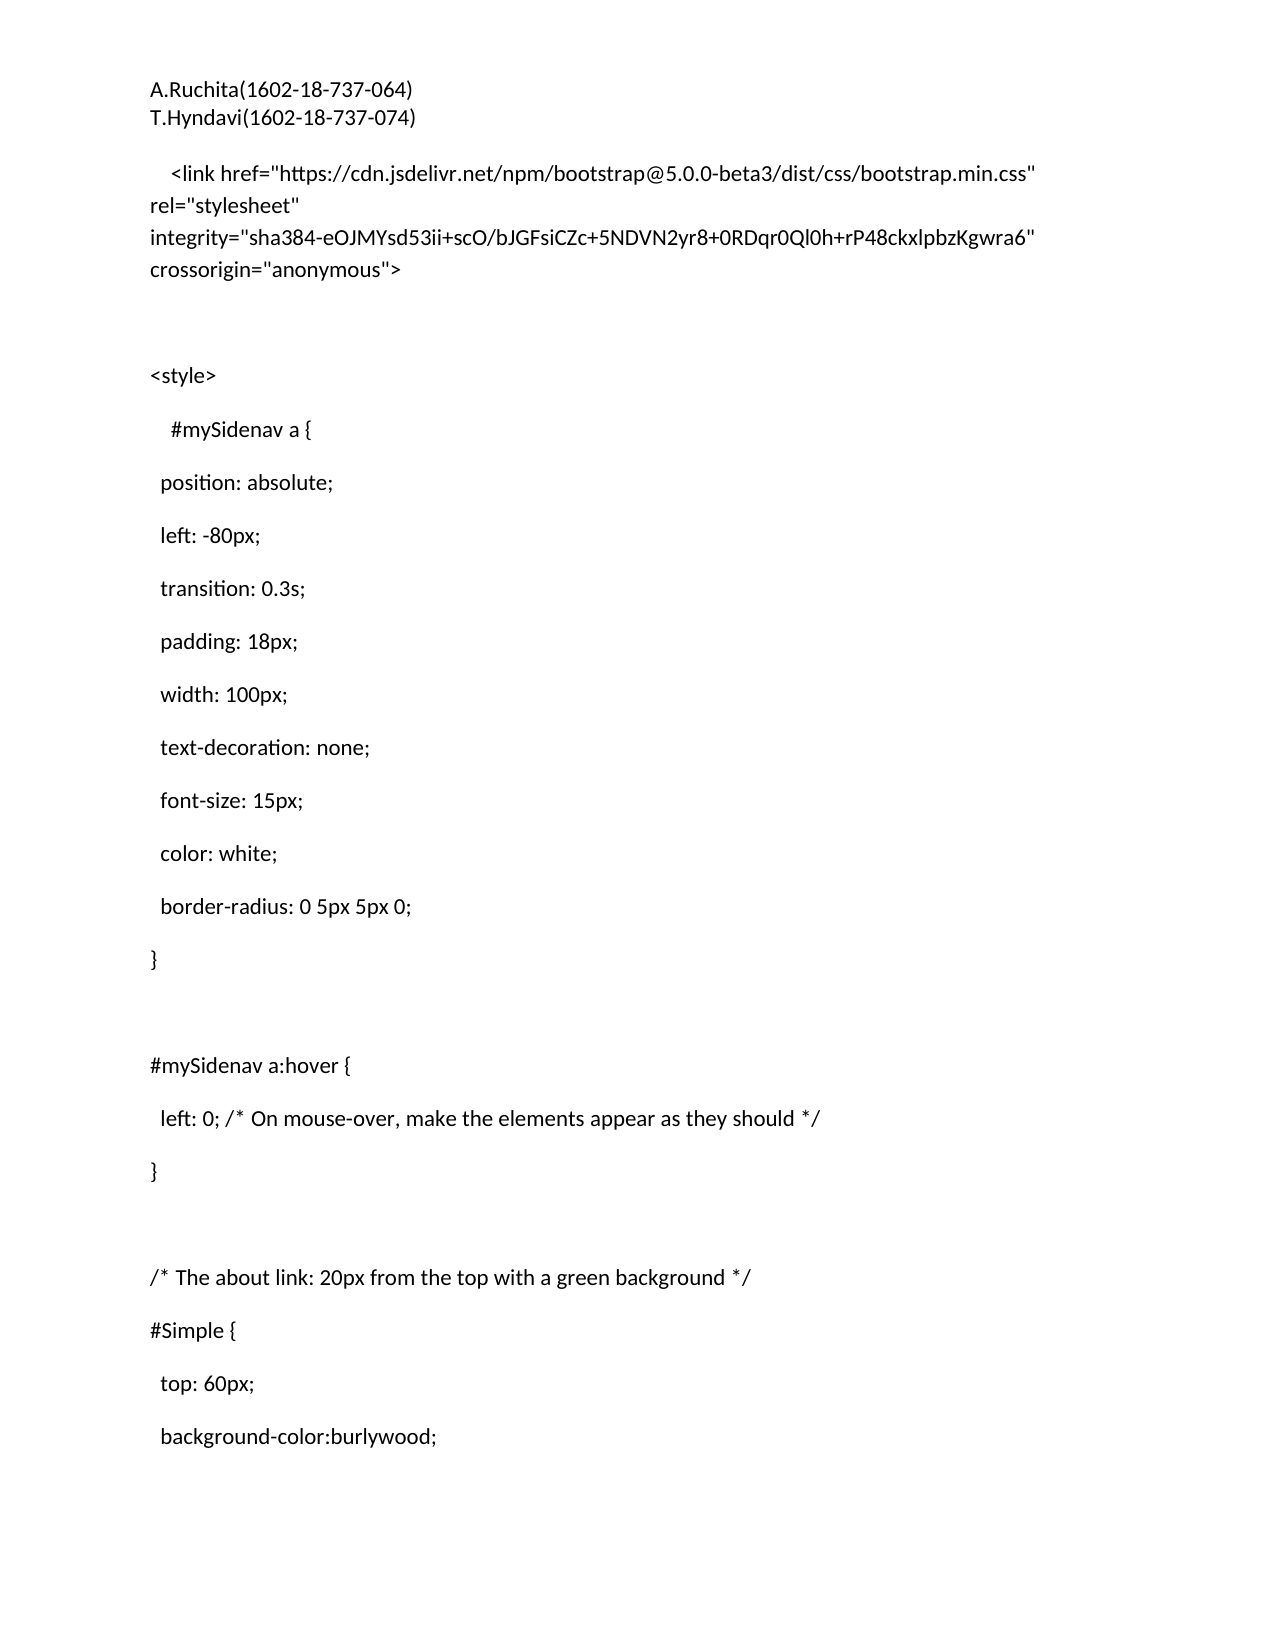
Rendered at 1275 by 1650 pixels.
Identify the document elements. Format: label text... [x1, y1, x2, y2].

text left: 0; /* On mouse-over, make the elements appear as they should */ [150, 1104, 1125, 1132]
text } [150, 945, 1125, 973]
text left: -80px; [150, 521, 1125, 549]
text /* The about link: 20px from the top with a green background */ [150, 1263, 1125, 1291]
text font-size: 15px; [150, 786, 1125, 814]
text <link href="https://cdn.jsdelivr.net/npm/bootstrap@5.0.0-beta3/dist/css/bootstrap.min.css" rel="stylesheet" integrity="sha384-eOJMYsd53ii+scO/bJGFsiCZc+5NDVN2yr8+0RDqr0Ql0h+rP48ckxlpbzKgwra6" crossorigin="anonymous"> [150, 159, 1125, 284]
text #mySidenav a { [150, 415, 1125, 443]
text top: 60px; [150, 1369, 1125, 1397]
text border-radius: 0 5px 5px 0; [150, 892, 1125, 920]
text } [150, 1157, 1125, 1185]
text background-color:burlywood; [150, 1422, 1125, 1450]
text width: 100px; [150, 680, 1125, 708]
text position: absolute; [150, 468, 1125, 496]
text <style> [150, 362, 1125, 390]
text #mySidenav a:hover { [150, 1051, 1125, 1079]
text padding: 18px; [150, 627, 1125, 655]
text transition: 0.3s; [150, 574, 1125, 602]
text color: white; [150, 839, 1125, 867]
text #Simple { [150, 1316, 1125, 1344]
text text-decoration: none; [150, 733, 1125, 761]
